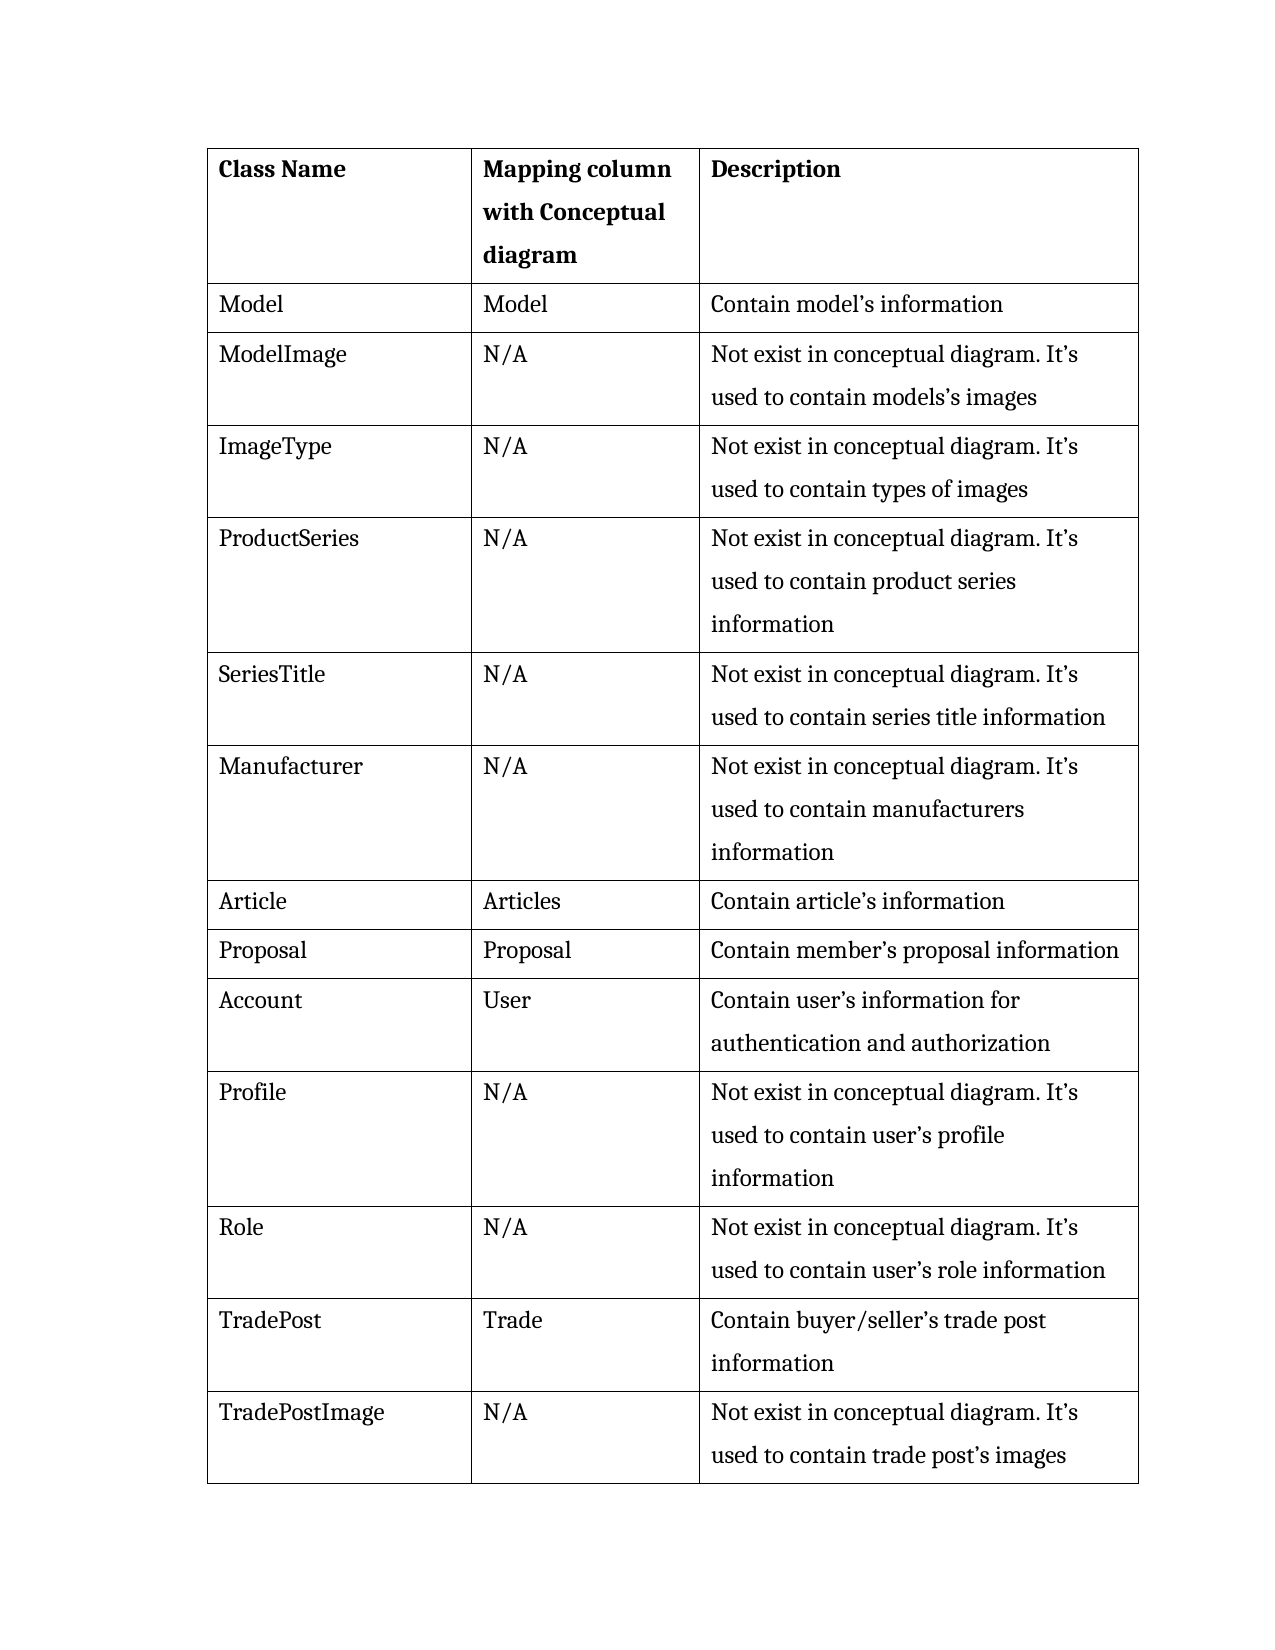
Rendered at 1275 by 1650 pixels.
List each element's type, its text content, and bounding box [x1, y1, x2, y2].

table_cell Manufacturer [208, 746, 471, 880]
table_cell Not exist in conceptual diagram. It’s used to contain product series information [700, 518, 1138, 652]
table_cell N/A [472, 426, 699, 517]
table_cell Model [208, 284, 471, 332]
table_cell Account [208, 979, 471, 1071]
table_header Class Name [208, 149, 471, 283]
table_cell Articles [472, 881, 699, 929]
table_cell Not exist in conceptual diagram. It’s used to contain manufacturers information [700, 746, 1138, 880]
table_cell N/A [472, 653, 699, 744]
table_cell Not exist in conceptual diagram. It’s used to contain user’s role information [700, 1207, 1138, 1298]
table_cell Contain buyer/seller’s trade post information [700, 1299, 1138, 1391]
table_cell ModelImage [208, 333, 471, 424]
table_cell Proposal [208, 930, 471, 978]
table_cell N/A [472, 1207, 699, 1298]
table_cell N/A [472, 1392, 699, 1483]
table_header Description [700, 149, 1138, 283]
table_cell ImageType [208, 426, 471, 517]
table_cell TradePostImage [208, 1392, 471, 1483]
table_cell N/A [472, 518, 699, 652]
table_cell User [472, 979, 699, 1071]
table_cell Contain article’s information [700, 881, 1138, 929]
table_cell Article [208, 881, 471, 929]
table_cell Contain member’s proposal information [700, 930, 1138, 978]
table_cell N/A [472, 746, 699, 880]
table_cell ProductSeries [208, 518, 471, 652]
table_cell SeriesTitle [208, 653, 471, 744]
table_cell Not exist in conceptual diagram. It’s used to contain models’s images [700, 333, 1138, 424]
table_cell Trade [472, 1299, 699, 1391]
table_cell Not exist in conceptual diagram. It’s used to contain types of images [700, 426, 1138, 517]
table_cell N/A [472, 333, 699, 424]
table_header Mapping column with Conceptual diagram [472, 149, 699, 283]
table_cell N/A [472, 1072, 699, 1206]
table_cell Contain model’s information [700, 284, 1138, 332]
table_cell Not exist in conceptual diagram. It’s used to contain series title information [700, 653, 1138, 744]
table_cell Role [208, 1207, 471, 1298]
table_cell TradePost [208, 1299, 471, 1391]
table_cell Not exist in conceptual diagram. It’s used to contain trade post’s images [700, 1392, 1138, 1483]
table_cell Model [472, 284, 699, 332]
table_cell Not exist in conceptual diagram. It’s used to contain user’s profile information [700, 1072, 1138, 1206]
table_cell Proposal [472, 930, 699, 978]
table_cell Profile [208, 1072, 471, 1206]
table_cell Contain user’s information for authentication and authorization [700, 979, 1138, 1071]
